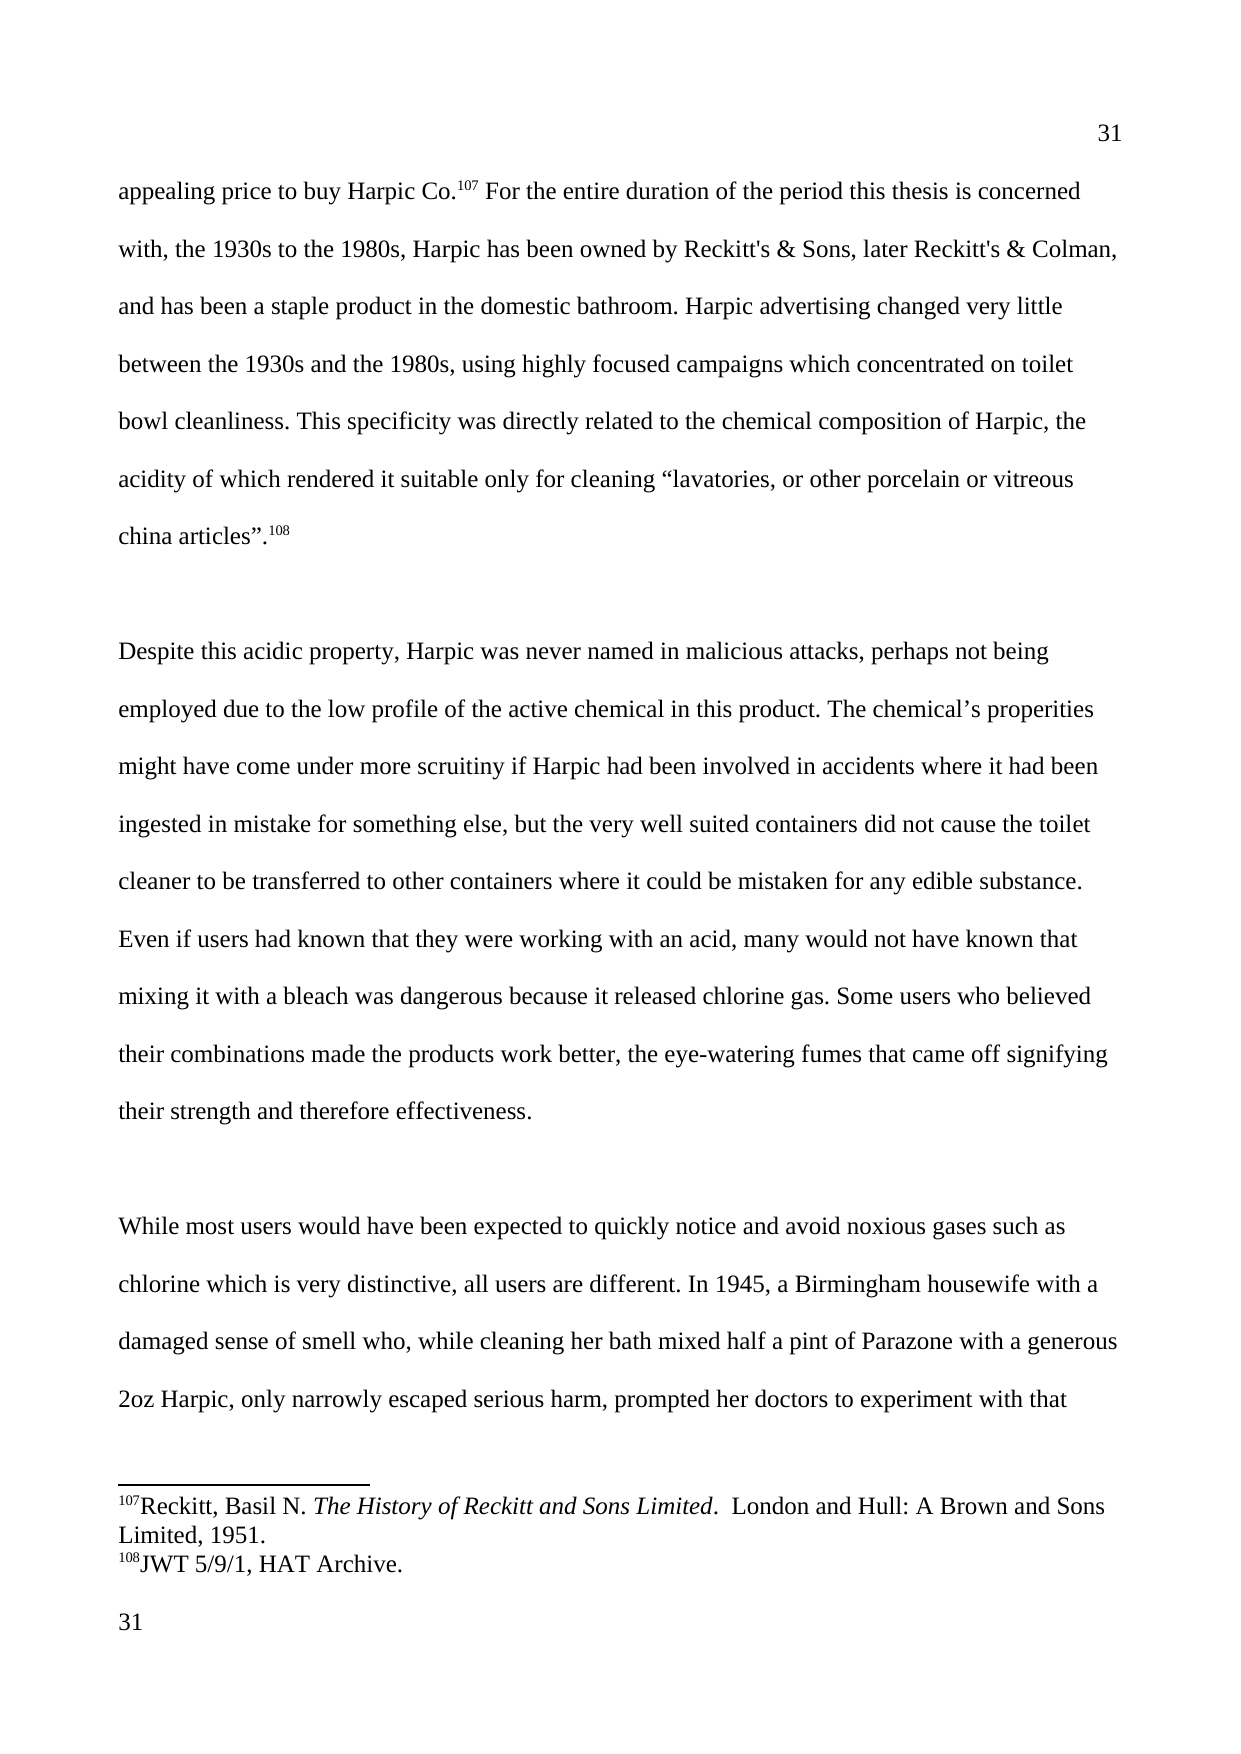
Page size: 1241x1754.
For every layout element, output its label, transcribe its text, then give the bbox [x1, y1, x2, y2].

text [118, 176, 1122, 550]
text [118, 1211, 1122, 1413]
text Despite this acidic property, Harpic was never named in malicious attacks, perhaps not being employed due to the low profile of the active chemical in this product. The chemical’s properities might have come under more scruitiny if Harpic had been involved in accidents where it had been ingested in mistake for something else, but the very well suited containers did not cause the toilet cleaner to be transferred to other containers where it could be mistaken for any edible substance. Even if users had known that they were working with an acid, many would not have known that mixing it with a bleach was dangerous because it released chlorine gas. Some users who believed their combinations made the products work better, the eye-watering fumes that came off signifying their strength and therefore effectiveness. [118, 636, 1122, 1125]
